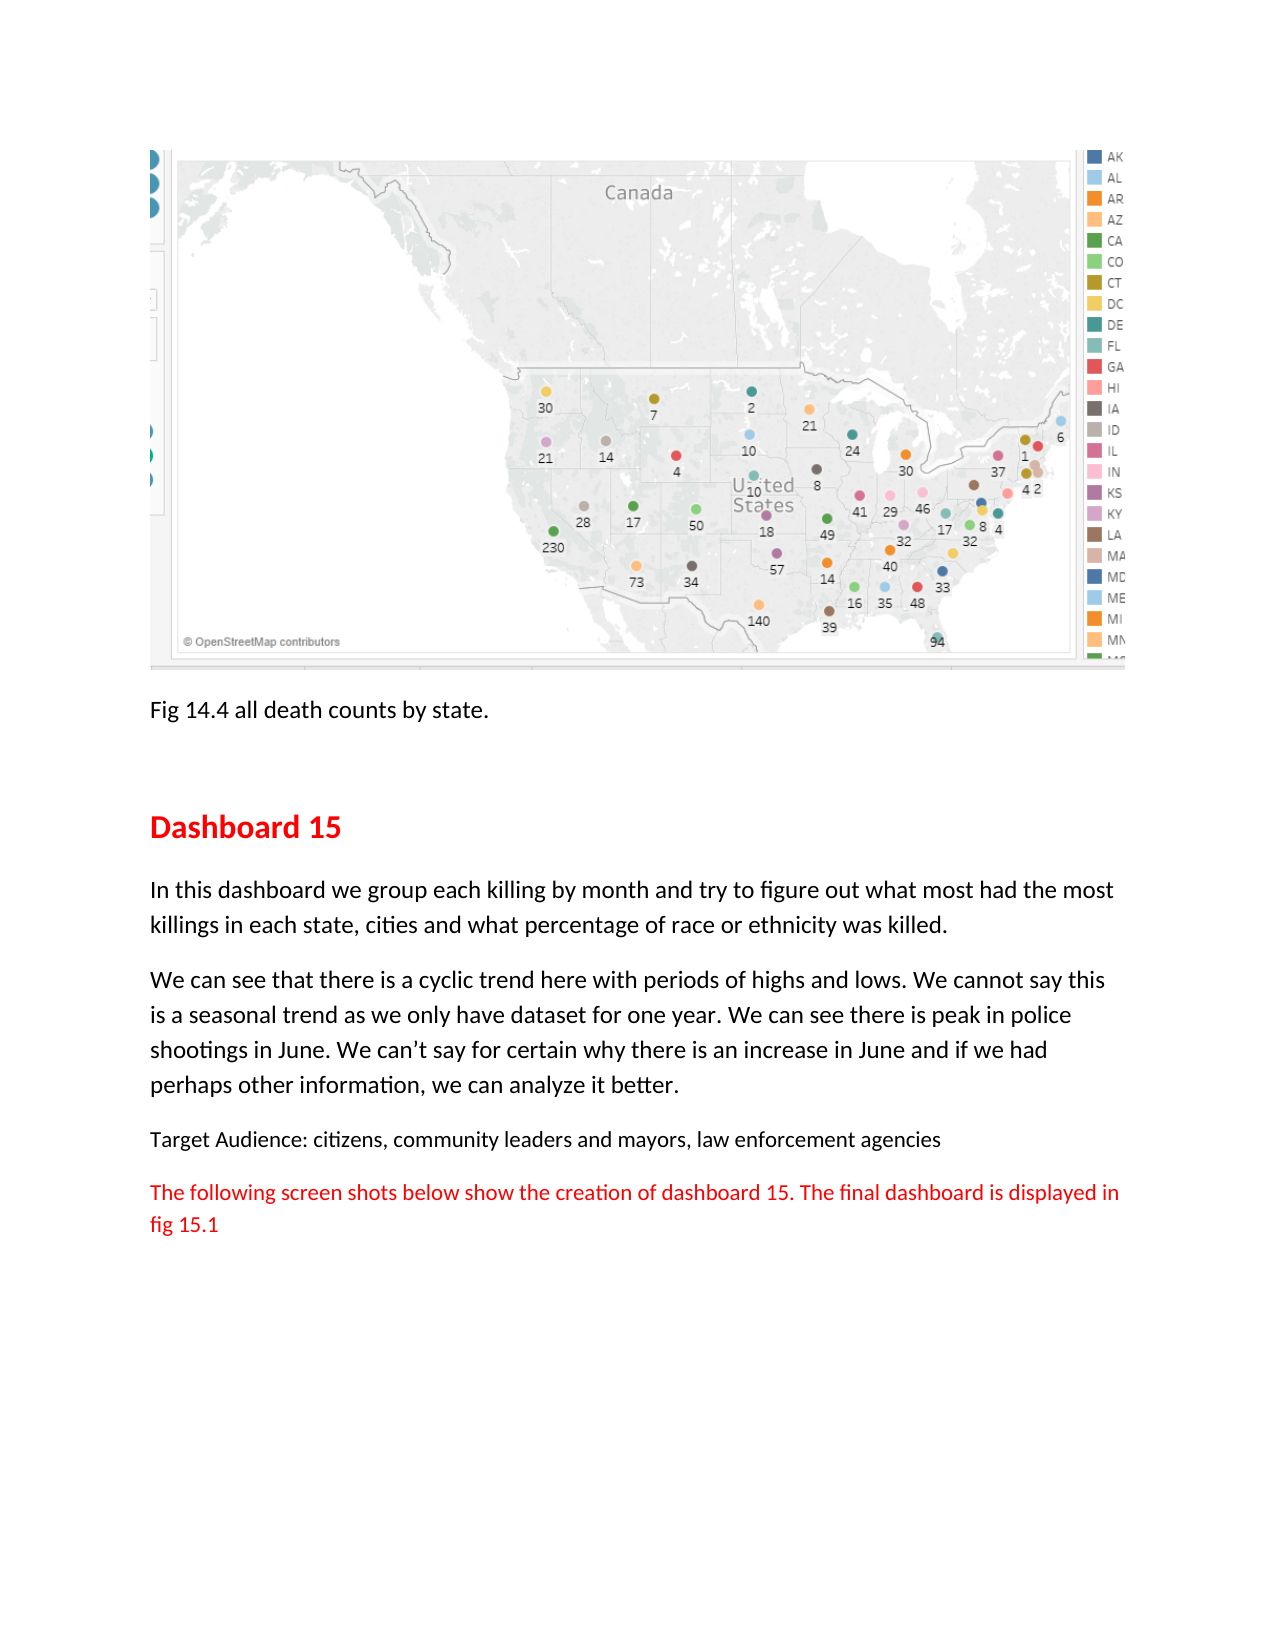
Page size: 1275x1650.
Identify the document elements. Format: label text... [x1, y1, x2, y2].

text Target Audience: citizens, community leaders and mayors, law enforcement agencies [150, 1125, 1125, 1153]
picture [150, 150, 1125, 670]
text In this dashboard we group each killing by month and try to figure out what most had the most killings in each state, cities and what percentage of race or ethnicity was killed. [150, 874, 1125, 939]
text The following screen shots below show the creation of dashboard 15. The final dashboard is displayed in fig 15.1 [150, 1178, 1125, 1239]
text Fig 14.4 all death counts by state. [150, 694, 1125, 725]
text We can see that there is a cyclic trend here with periods of highs and lows. We cannot say this is a seasonal trend as we only have dataset for one year. We can see there is peak in police shootings in June. We can’t say for certain why there is an increase in June and if we had perhaps other information, we can analyze it better. [150, 964, 1125, 1100]
text Dashboard 15 [150, 806, 1125, 847]
